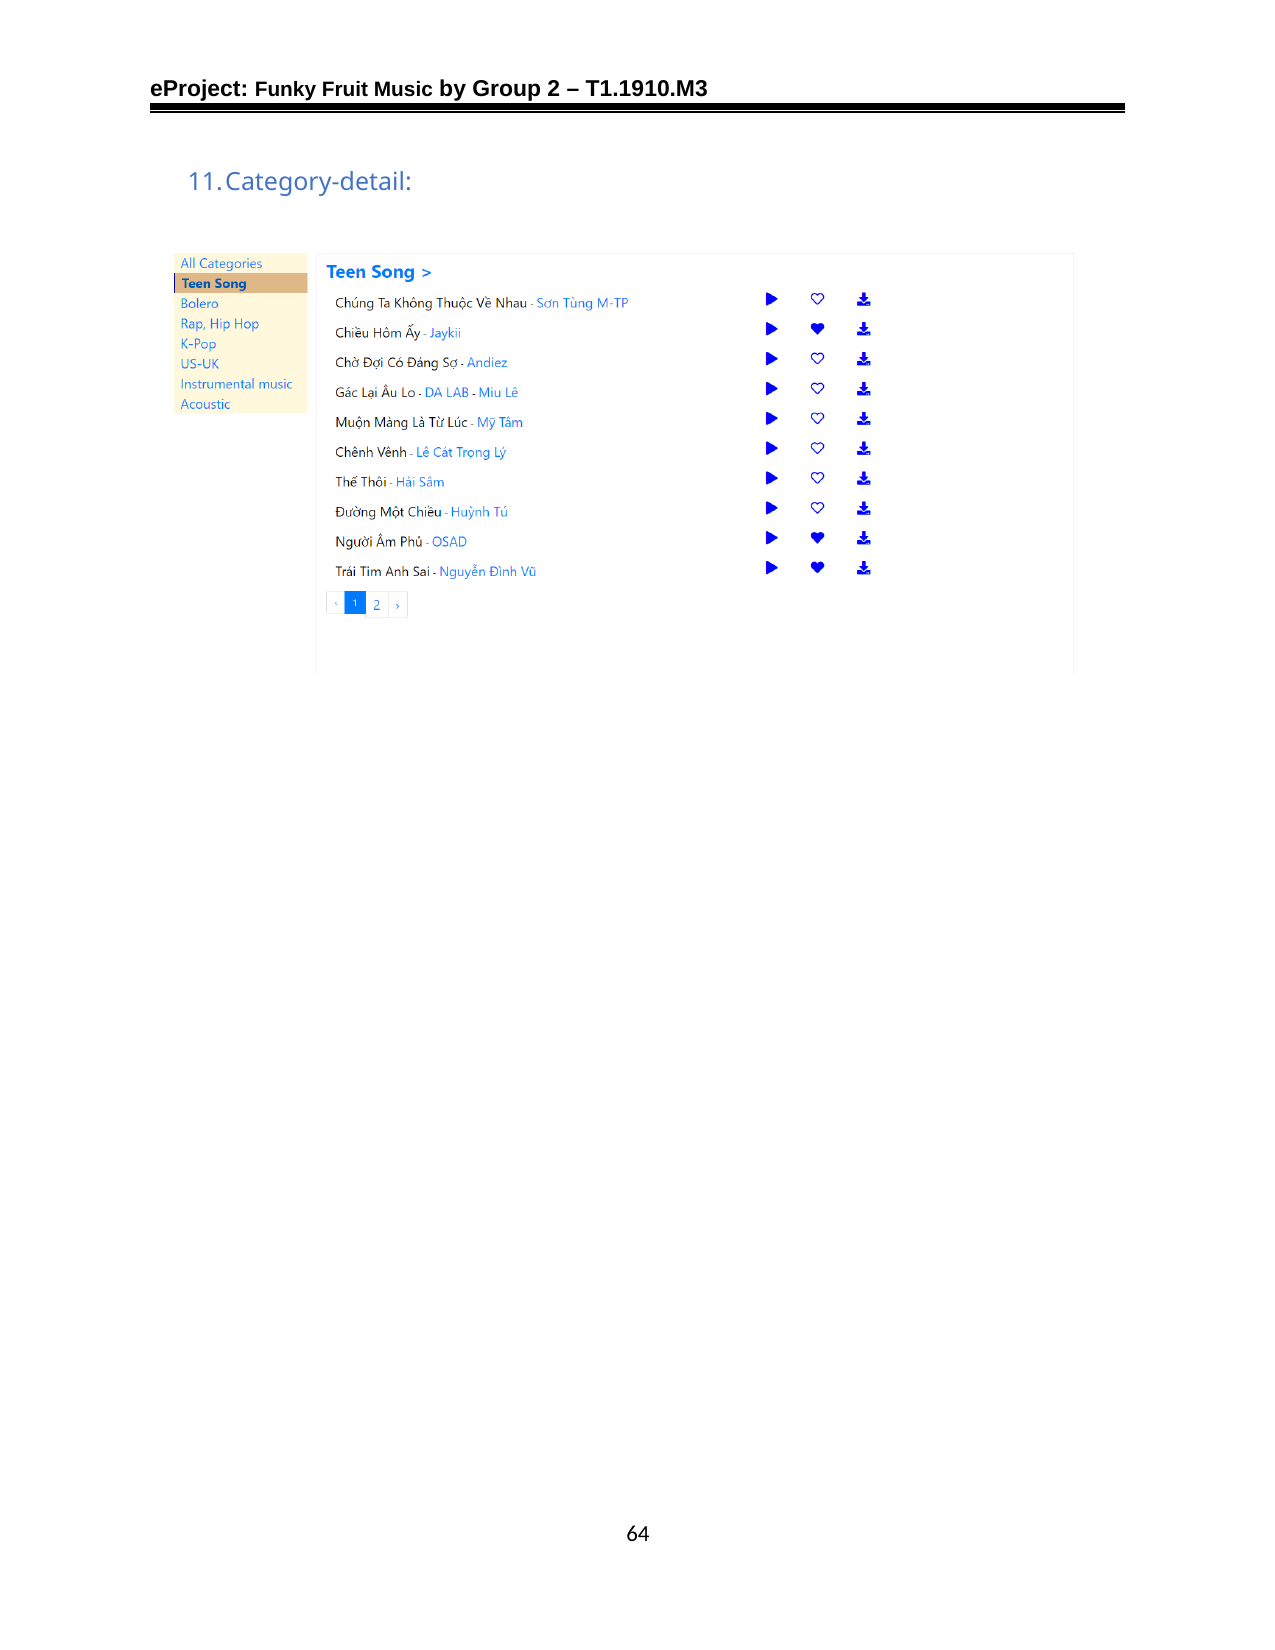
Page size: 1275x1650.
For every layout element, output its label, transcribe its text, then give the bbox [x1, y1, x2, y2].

picture [150, 247, 1125, 674]
subtitle Category-detail: [187, 164, 1125, 198]
